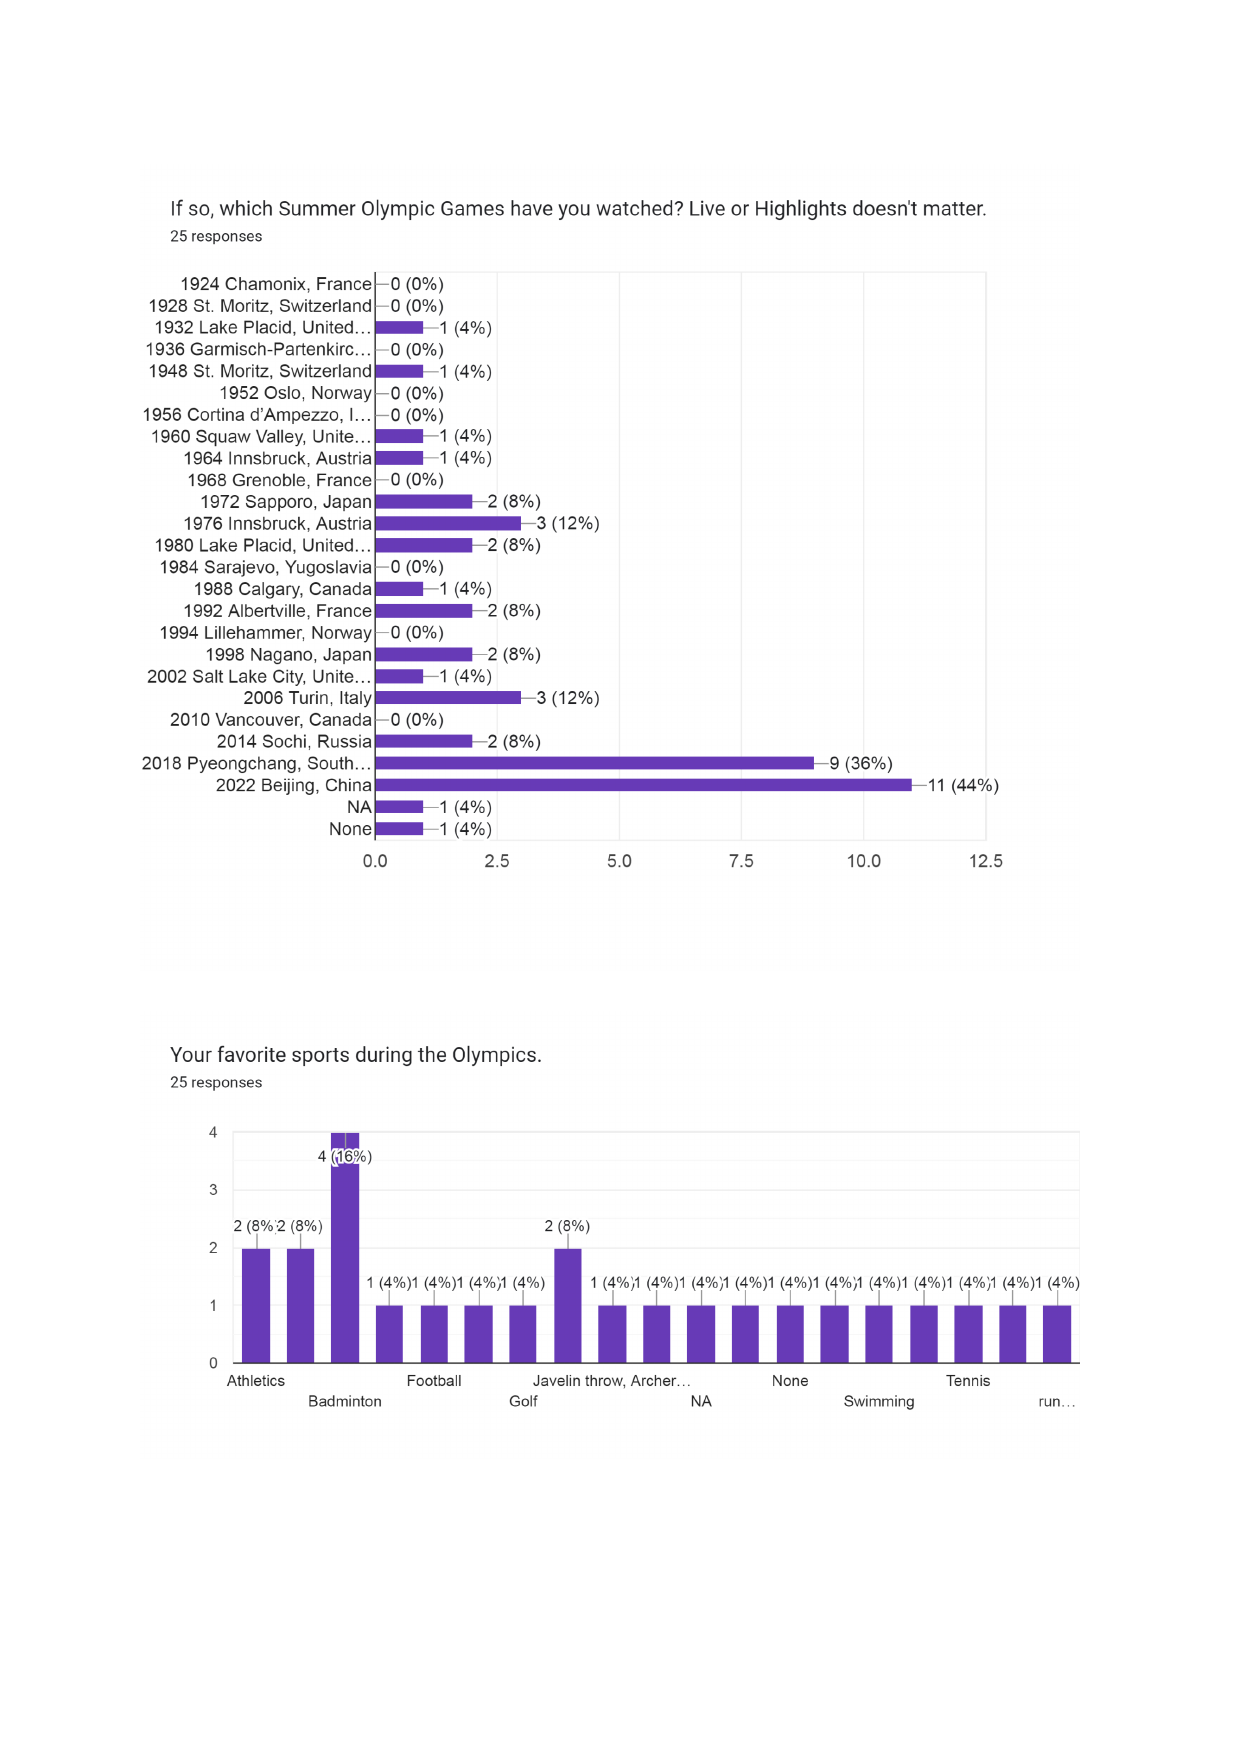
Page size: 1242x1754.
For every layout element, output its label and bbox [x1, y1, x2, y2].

picture [139, 164, 1080, 971]
picture [139, 1011, 1080, 1459]
